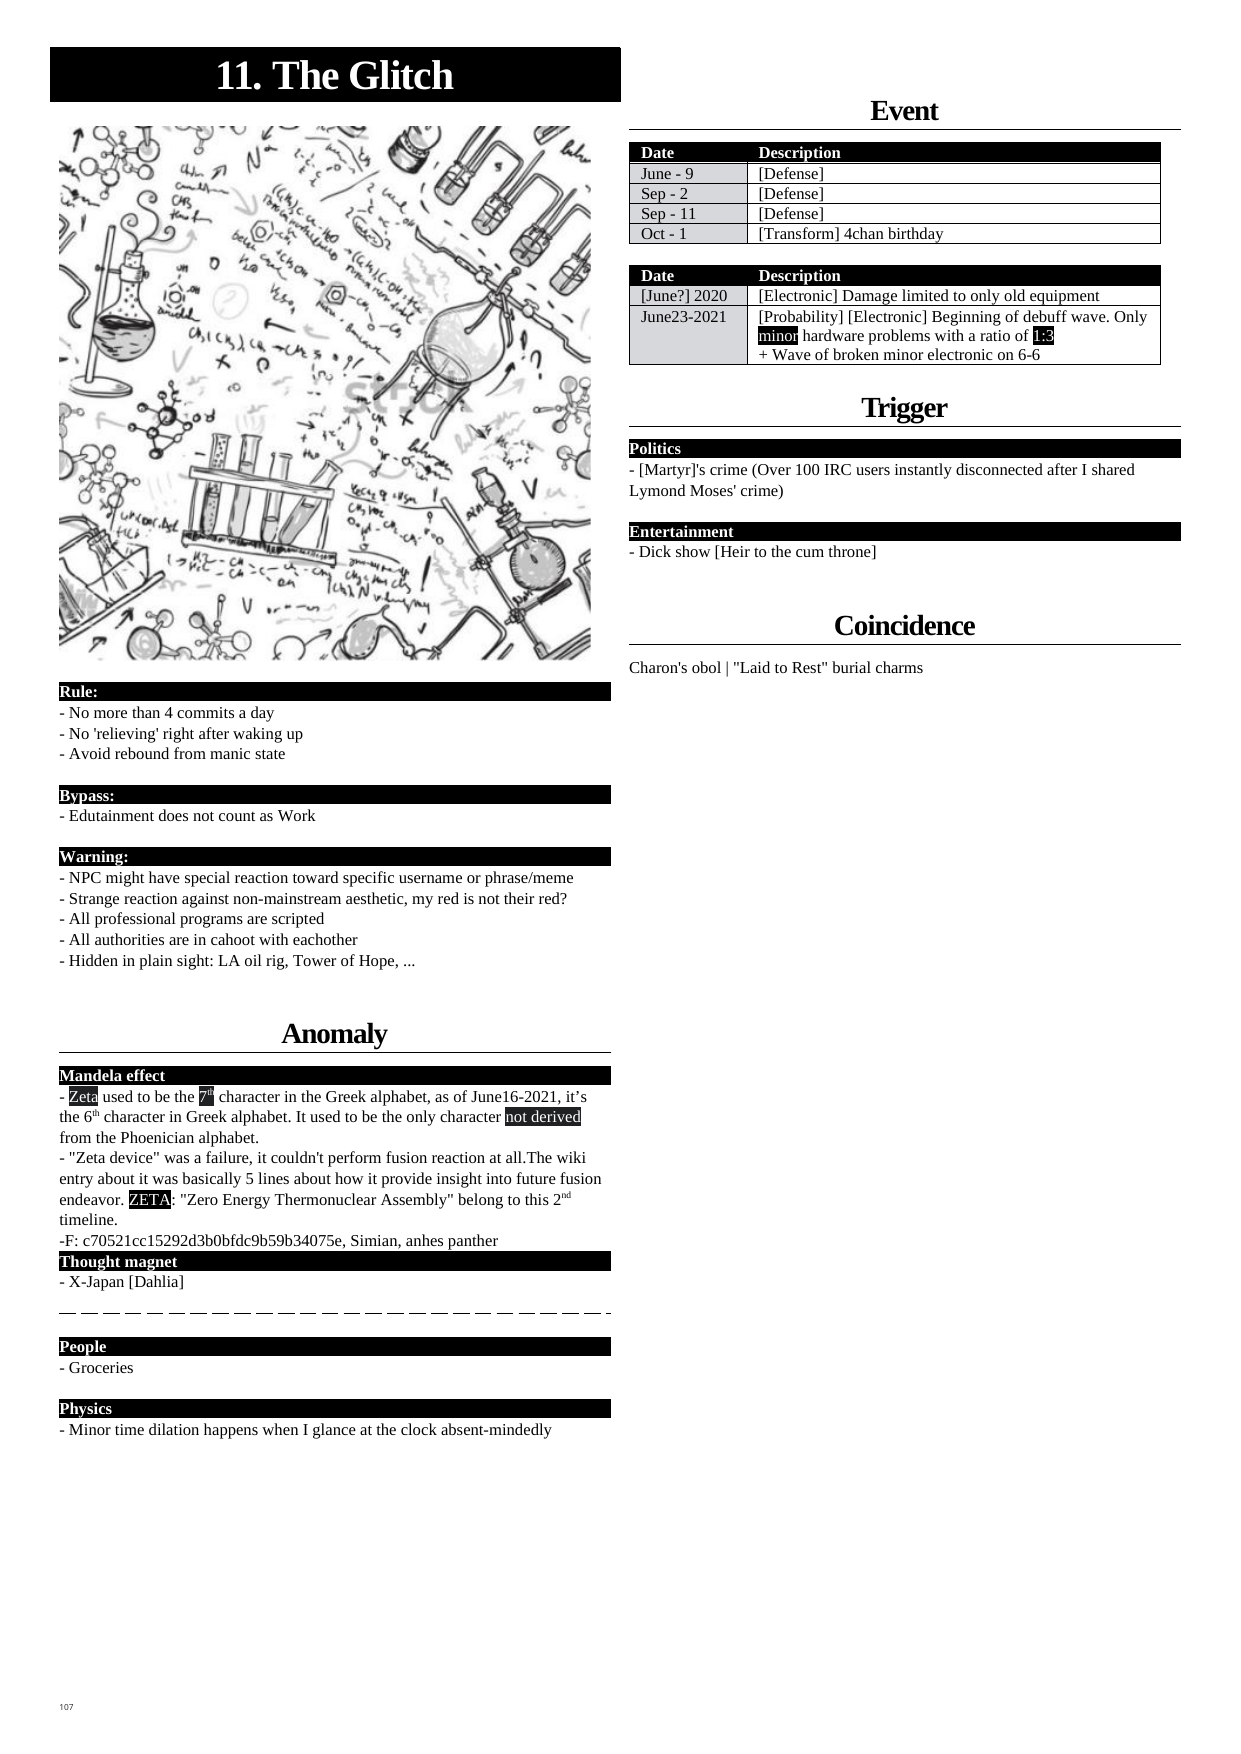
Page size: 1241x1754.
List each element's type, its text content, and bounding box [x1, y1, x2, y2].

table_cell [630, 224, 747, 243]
subtitle Politics [629, 439, 1181, 458]
text - Minor time dilation happens when I glance at the clock absent-mindedly [59, 1419, 611, 1439]
subtitle Bypass: [59, 785, 611, 804]
text - Dick show [Heir to the cum throne] [629, 542, 1181, 561]
subtitle Coincidence [629, 608, 1181, 644]
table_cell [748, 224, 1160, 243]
text - Zeta used to be the 7th character in the Greek alphabet, as of June16-2021, it’s the 6th character in Greek alphabet. It used to be the only character not derived from the Phoenician alphabet. [59, 1086, 611, 1147]
text - Groceries [59, 1358, 611, 1377]
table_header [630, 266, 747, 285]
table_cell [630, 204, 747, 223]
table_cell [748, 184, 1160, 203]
text - "Zeta device" was a failure, it couldn't perform fusion reaction at all.The wiki entry about it was basically 5 lines about how it provide insight into future fusion endeavor. ZETA: "Zero Energy Thermonuclear Assembly" belong to this 2nd timeline. [59, 1148, 611, 1229]
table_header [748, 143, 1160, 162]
text - X-Japan [Dahlia] [59, 1272, 611, 1291]
subtitle Warning: [59, 847, 611, 866]
text - No 'relieving' right after waking up [59, 723, 611, 743]
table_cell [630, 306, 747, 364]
subtitle Physics [59, 1399, 611, 1418]
text - Hidden in plain sight: LA oil rig, Tower of Hope, ... [59, 950, 611, 969]
subtitle Trigger [629, 390, 1181, 426]
subtitle Entertainment [629, 522, 1181, 541]
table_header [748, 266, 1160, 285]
text -F: c70521cc15292d3b0bfdc9b59b34075e, Simian, anhes panther [59, 1231, 611, 1250]
text - Avoid rebound from manic state [59, 744, 611, 763]
text - [Martyr]'s crime (Over 100 IRC users instantly disconnected after I shared Lymond Moses' crime) [629, 460, 1181, 499]
subtitle The Glitch [51, 49, 619, 101]
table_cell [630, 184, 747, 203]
text - Edutainment does not count as Work [59, 806, 611, 825]
subtitle Anomaly [59, 1017, 611, 1052]
subtitle Thought magnet [59, 1251, 611, 1271]
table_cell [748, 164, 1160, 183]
text Charon's obol | "Laid to Rest" burial charms [629, 658, 1181, 677]
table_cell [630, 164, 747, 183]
text - NPC might have special reaction toward specific username or phrase/meme [59, 868, 611, 887]
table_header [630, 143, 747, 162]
subtitle Event [629, 93, 1181, 129]
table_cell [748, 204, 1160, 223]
text - All authorities are in cahoot with eachother [59, 930, 611, 949]
text - All professional programs are scripted [59, 909, 611, 928]
picture [59, 126, 591, 661]
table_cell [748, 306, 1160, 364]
subtitle Mandela effect [59, 1066, 611, 1085]
subtitle People [59, 1337, 611, 1356]
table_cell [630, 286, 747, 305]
text - Strange reaction against non-mainstream aesthetic, my red is not their red? [59, 888, 611, 908]
subtitle Rule: [59, 682, 611, 701]
text - No more than 4 commits a day [59, 703, 611, 722]
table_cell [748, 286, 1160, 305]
